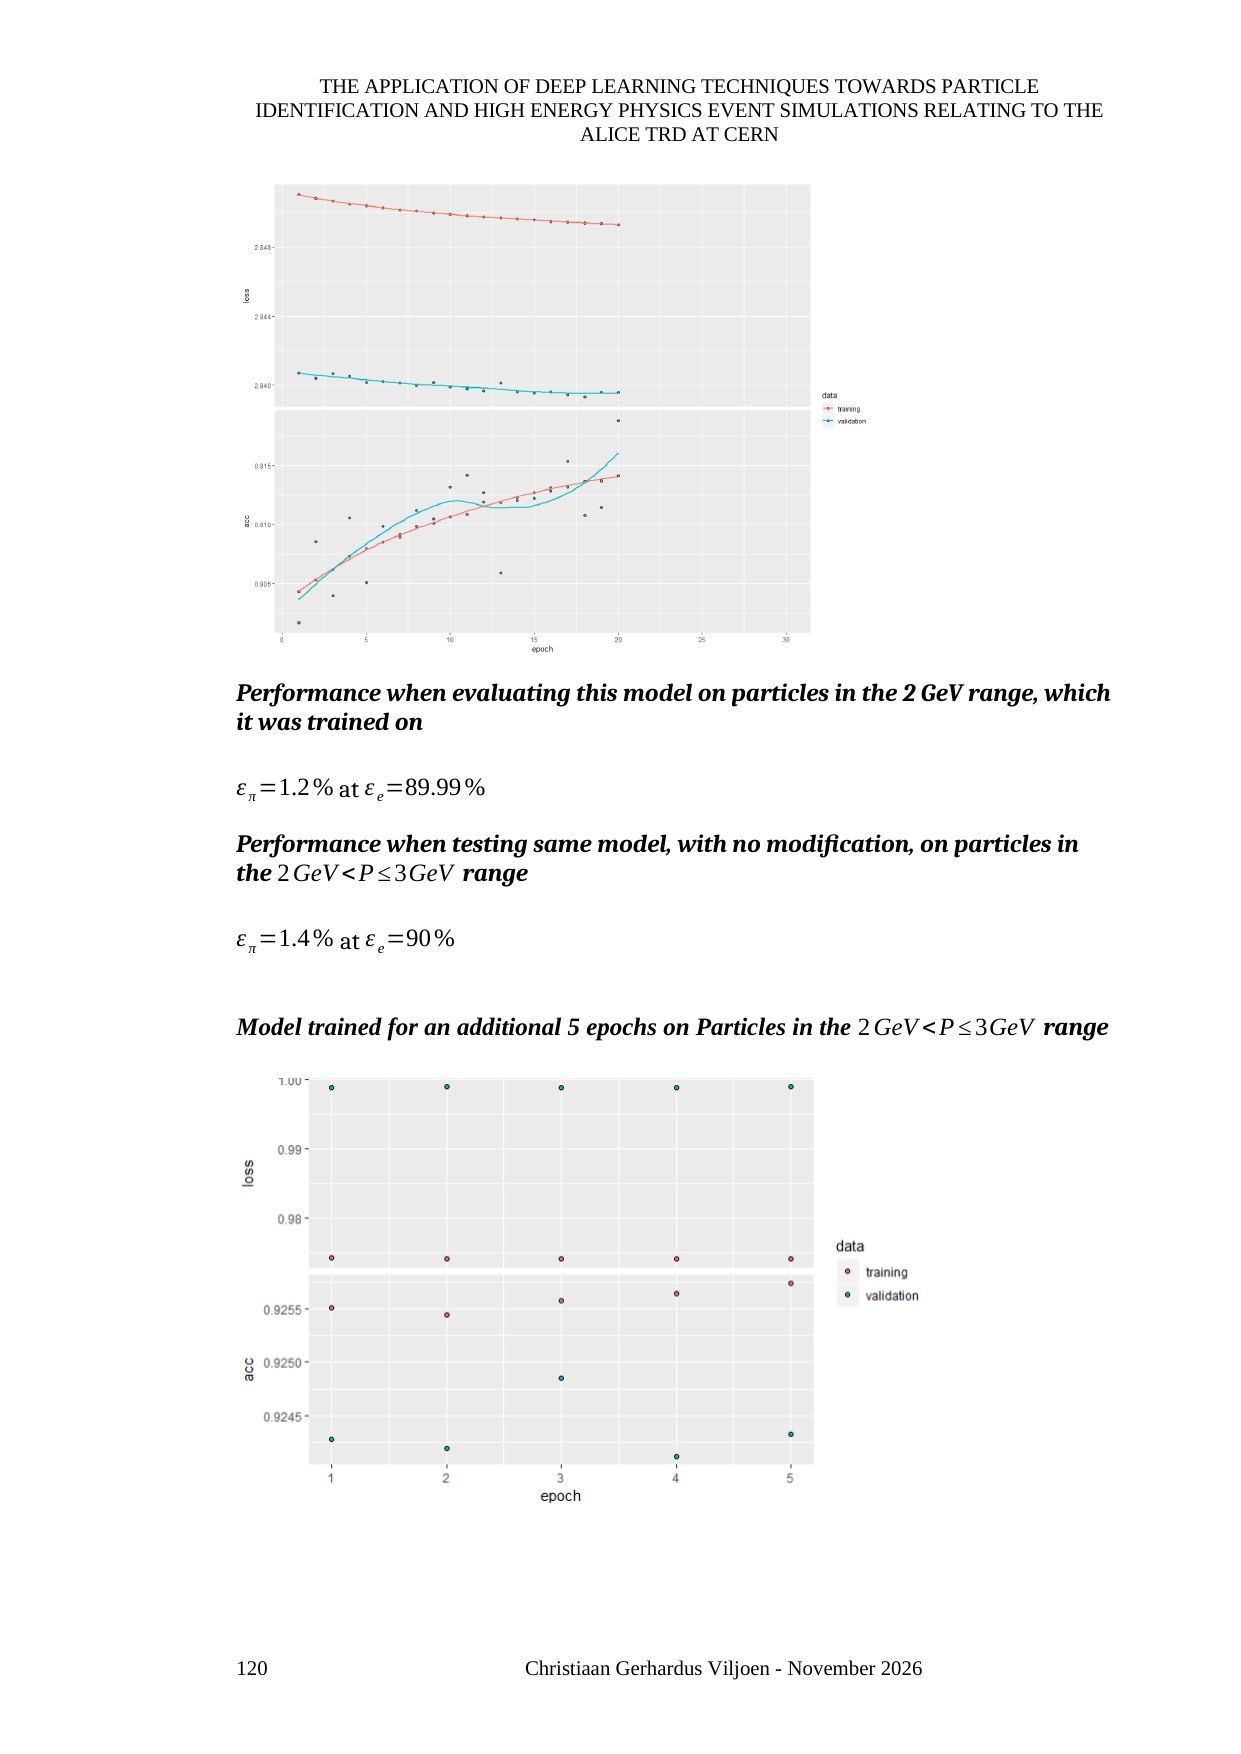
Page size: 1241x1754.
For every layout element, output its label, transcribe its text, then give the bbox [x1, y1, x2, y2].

picture [236, 1078, 923, 1503]
text at [236, 924, 1122, 957]
subtitle Performance when testing same model, with no modification, on particles in the range [236, 830, 1122, 888]
picture [236, 183, 872, 654]
subtitle Model trained for an additional 5 epochs on Particles in the range [236, 1012, 1122, 1042]
subtitle Performance when evaluating this model on particles in the 2 GeV range, which it was trained on [236, 679, 1122, 736]
text at [236, 772, 1122, 805]
